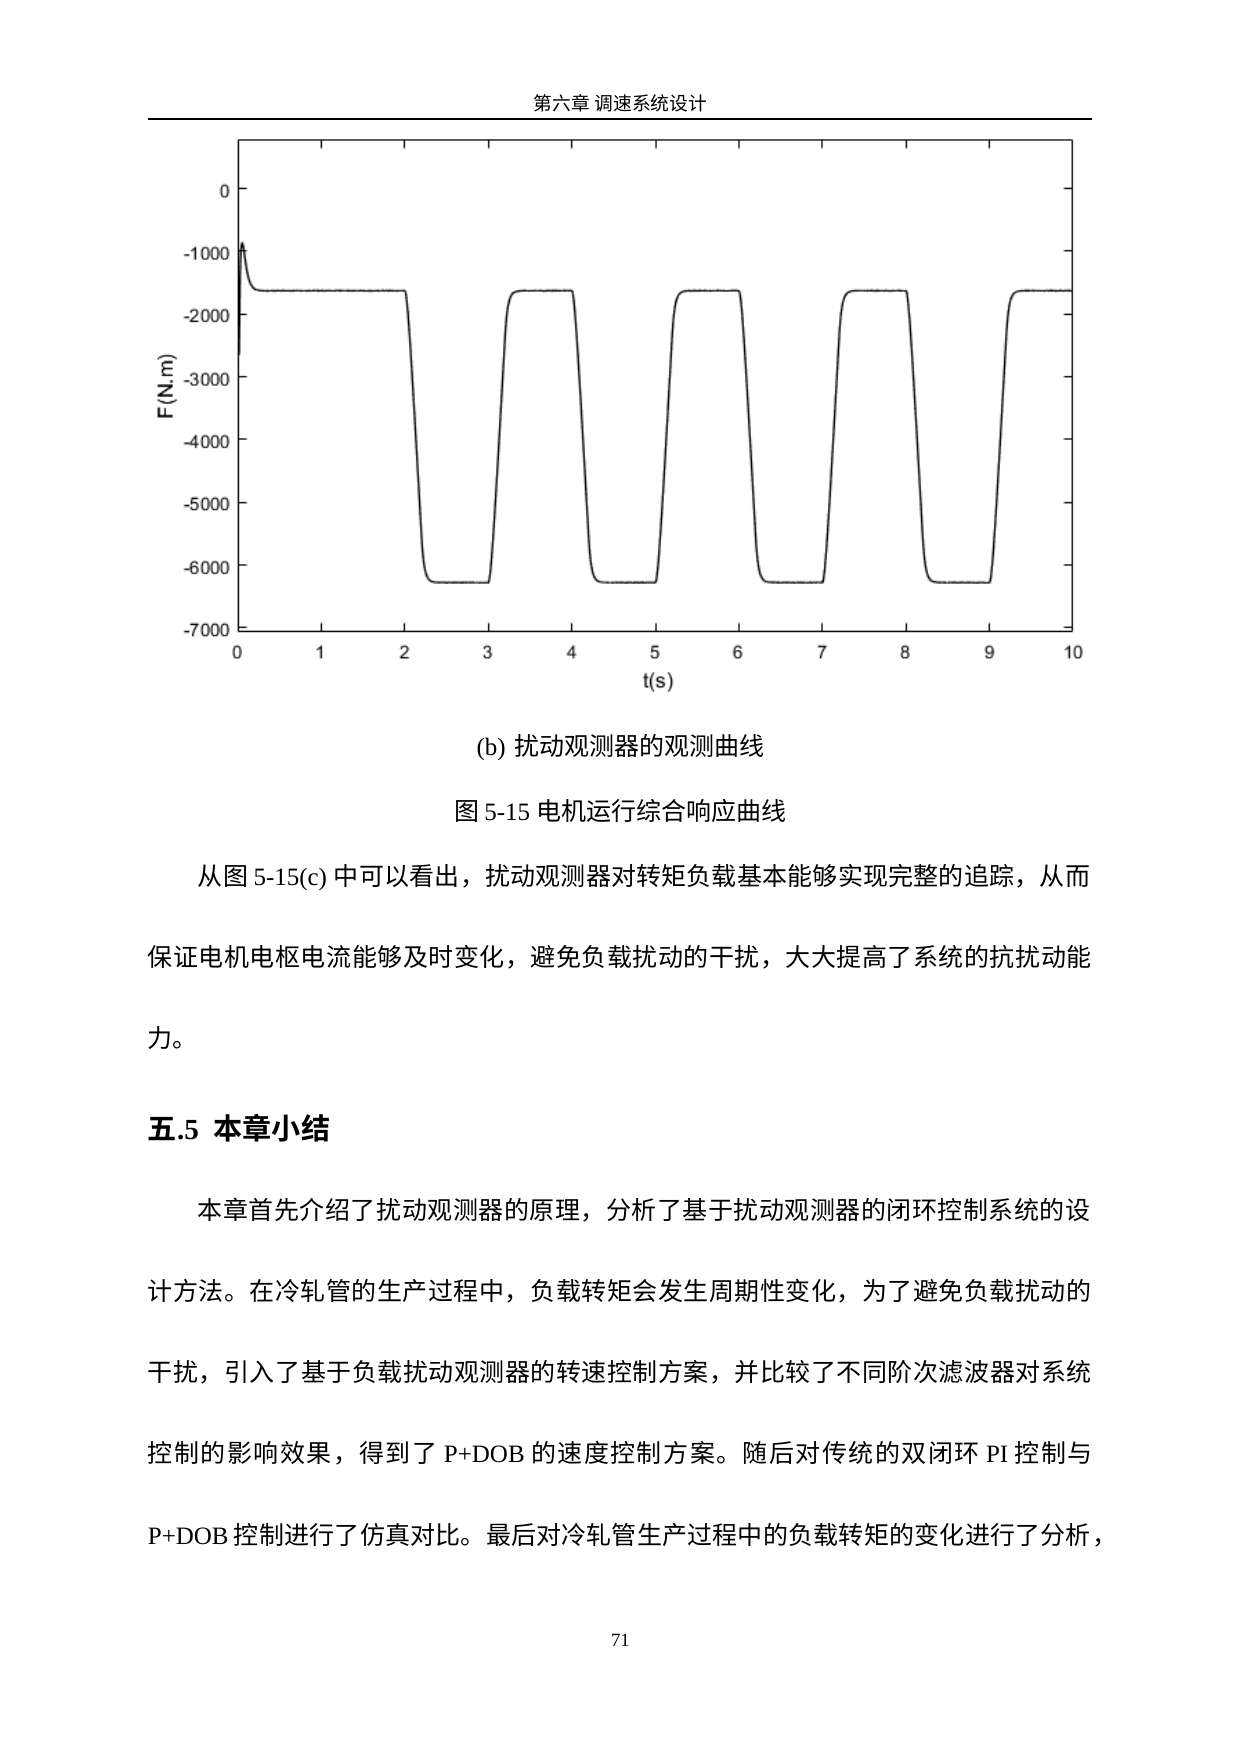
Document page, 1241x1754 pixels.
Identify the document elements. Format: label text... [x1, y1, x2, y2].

list 扰动观测器的观测曲线 [148, 712, 1092, 777]
subtitle 本章小结 [148, 1094, 1092, 1159]
text 图5-15 电机运行综合响应曲线 [148, 777, 1092, 842]
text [148, 1176, 1092, 1566]
text 从图5-15(c) 中可以看出，扰动观测器对转矩负载基本能够实现完整的追踪，从而保证电机电枢电流能够及时变化，避免负载扰动的干扰，大大提高了系统的抗扰动能力。 [148, 842, 1092, 1069]
